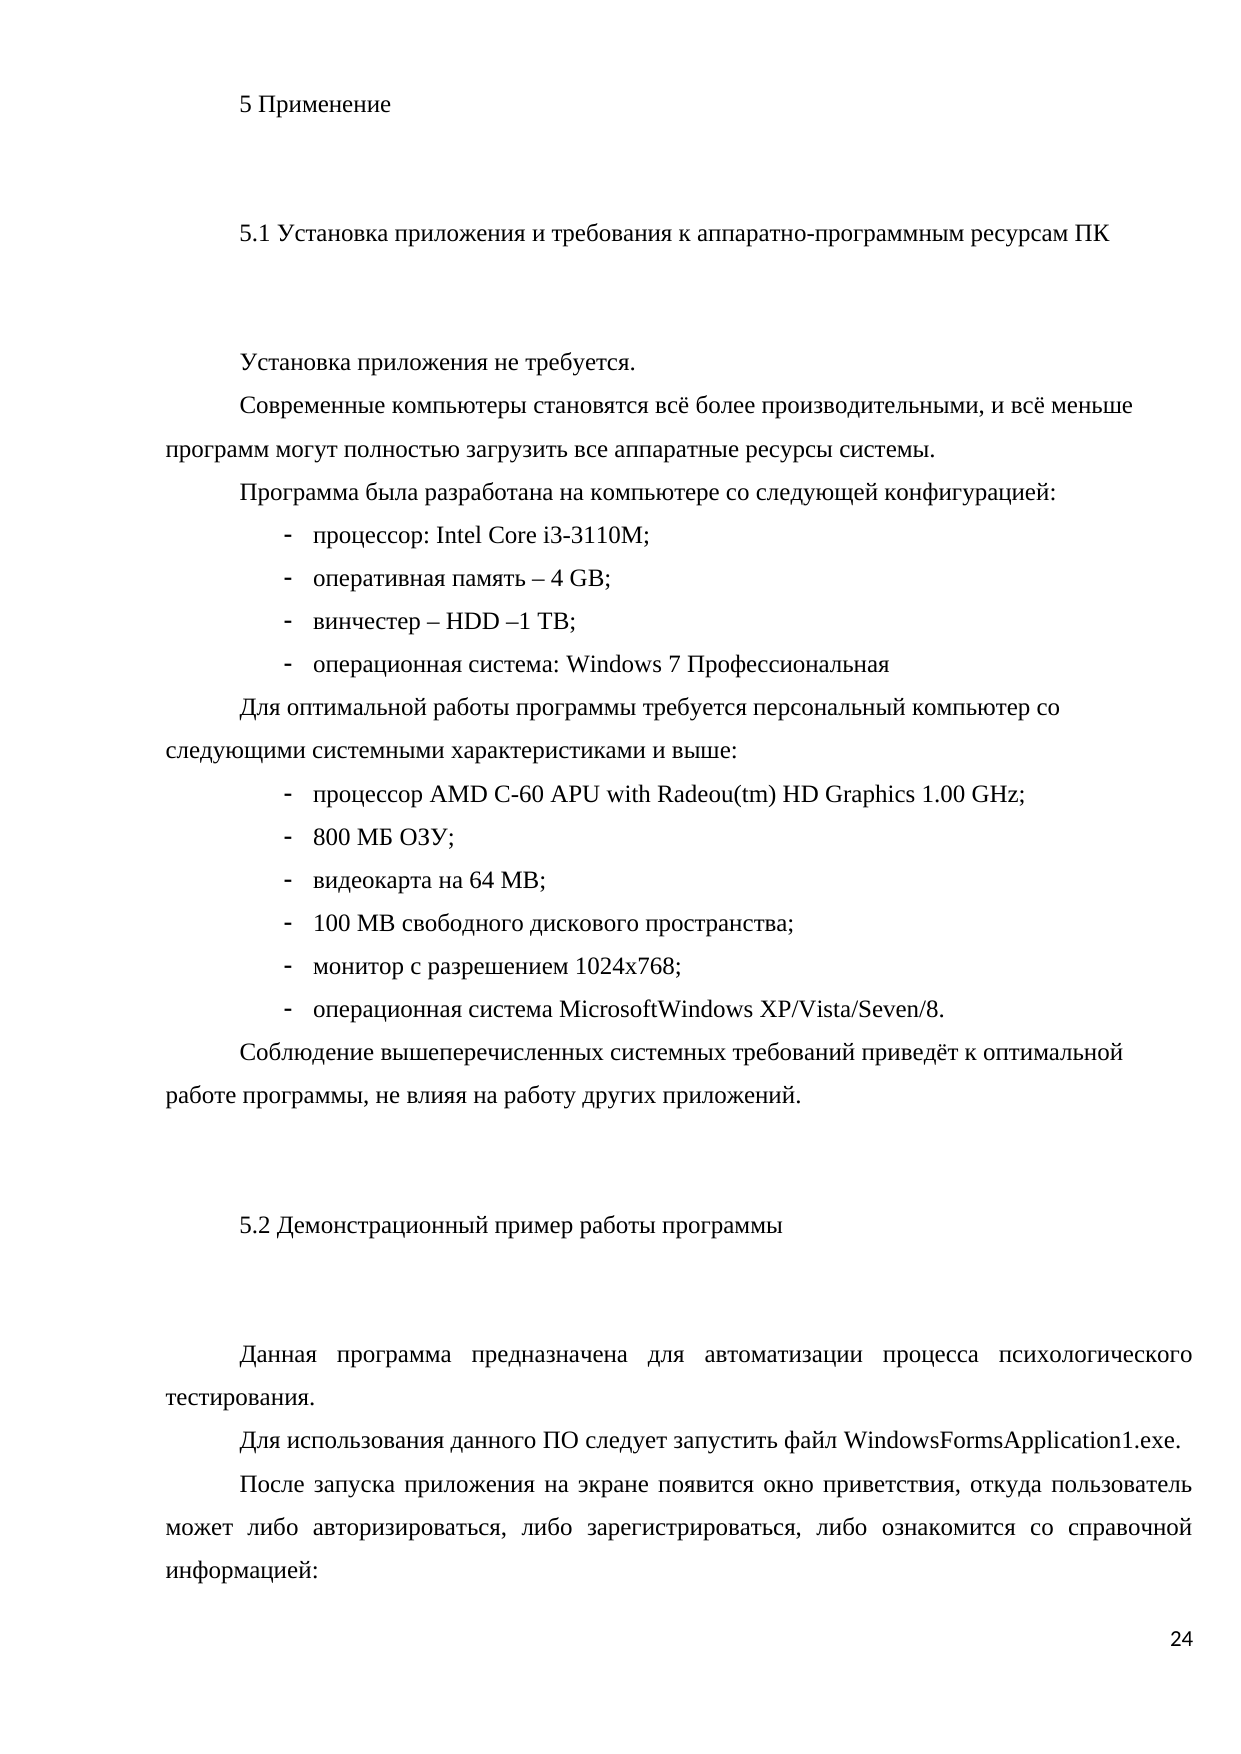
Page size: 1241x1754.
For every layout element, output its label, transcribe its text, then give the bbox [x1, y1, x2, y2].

list винчестер – HDD –1 TB; [165, 606, 1193, 635]
list 800 MБ ОЗУ; [165, 822, 1193, 851]
text После запуска приложения на экране появится окно приветствия, откуда пользователь может либо авторизироваться, либо зарегистрироваться, либо ознакомится со справочной информацией: [165, 1469, 1193, 1584]
list 100 МВ свободного дискового пространства; [165, 908, 1193, 937]
list процессор: Intel Core i3-3110M; [165, 520, 1193, 549]
list процессор AMD C-60 APU with Radeou(tm) HD Graphics 1.00 GHz; [165, 779, 1193, 807]
text Установка приложения не требуется. [165, 347, 1193, 376]
list операционная система: Windows 7 Профессиональная [165, 649, 1193, 678]
list монитор с разрешением 1024х768; [165, 951, 1193, 980]
subtitle 5.2 Демонстрационный пример работы программы [239, 1210, 1193, 1239]
text Данная программа предназначена для автоматизации процесса психологического тестирования. [165, 1339, 1193, 1411]
text Современные компьютеры становятся всё более производительными, и всё меньше программ могут полностью загрузить все аппаратные ресурсы системы. [165, 391, 1193, 462]
subtitle 5 Применение [239, 89, 1193, 117]
text Для оптимальной работы программы требуется персональный компьютер со следующими системными характеристиками и выше: [165, 692, 1193, 764]
list видеокарта на 64 МВ; [165, 865, 1193, 894]
subtitle 5.1 Установка приложения и требования к аппаратно-программным ресурсам ПК [239, 218, 1193, 247]
text Для использования данного ПО следует запустить файл WindowsFormsApplication1.exe. [165, 1426, 1193, 1454]
list оперативная память – 4 GВ; [165, 563, 1193, 592]
text Соблюдение вышеперечисленных системных требований приведёт к оптимальной работе программы, не влияя на работу других приложений. [165, 1037, 1193, 1109]
list операционная система MicrosoftWindows XP/Vista/Seven/8. [165, 994, 1193, 1023]
text Программа была разработана на компьютере со следующей конфигурацией: [165, 477, 1193, 506]
